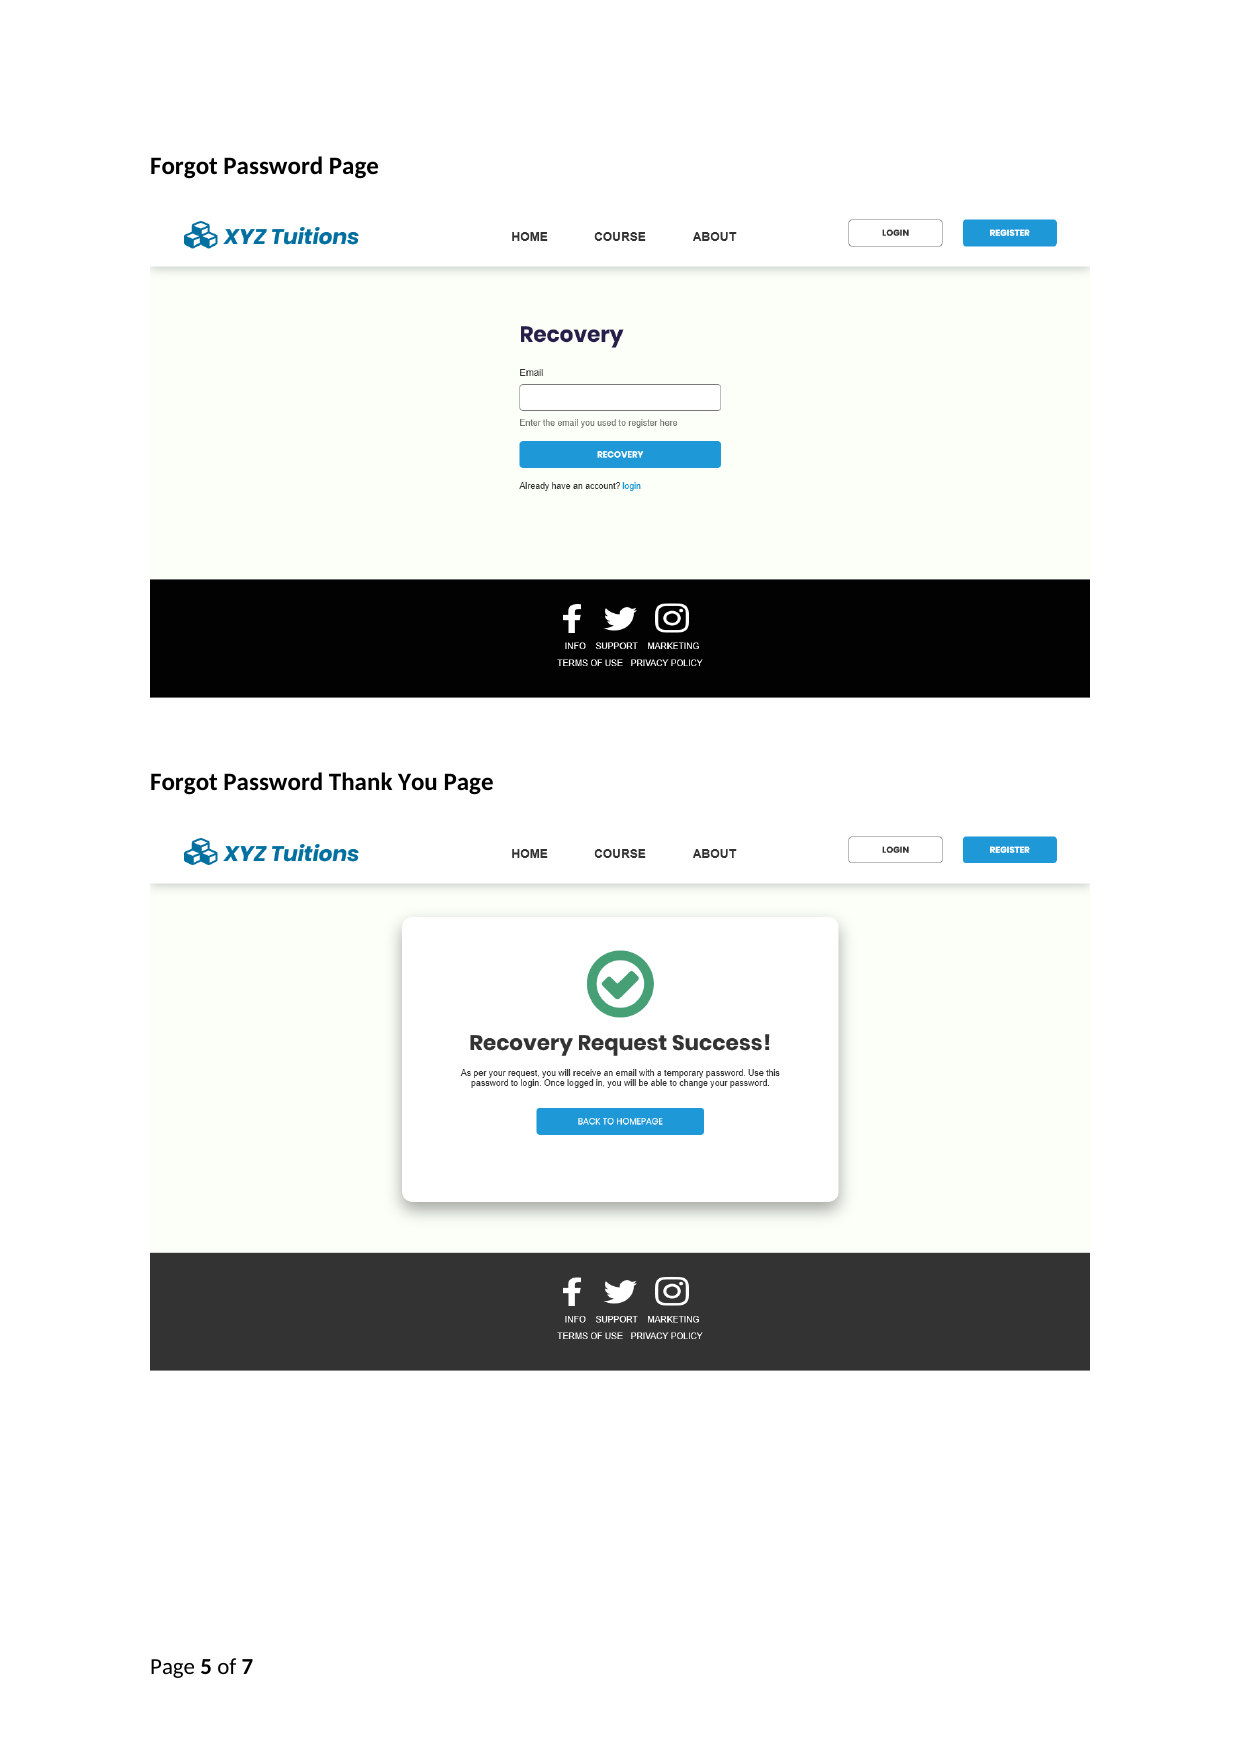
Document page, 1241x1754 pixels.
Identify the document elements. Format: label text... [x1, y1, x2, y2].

picture [150, 816, 1090, 1371]
picture [150, 199, 1090, 698]
text Forgot Password Page [150, 150, 1090, 181]
text Forgot Password Thank You Page [150, 767, 1090, 797]
